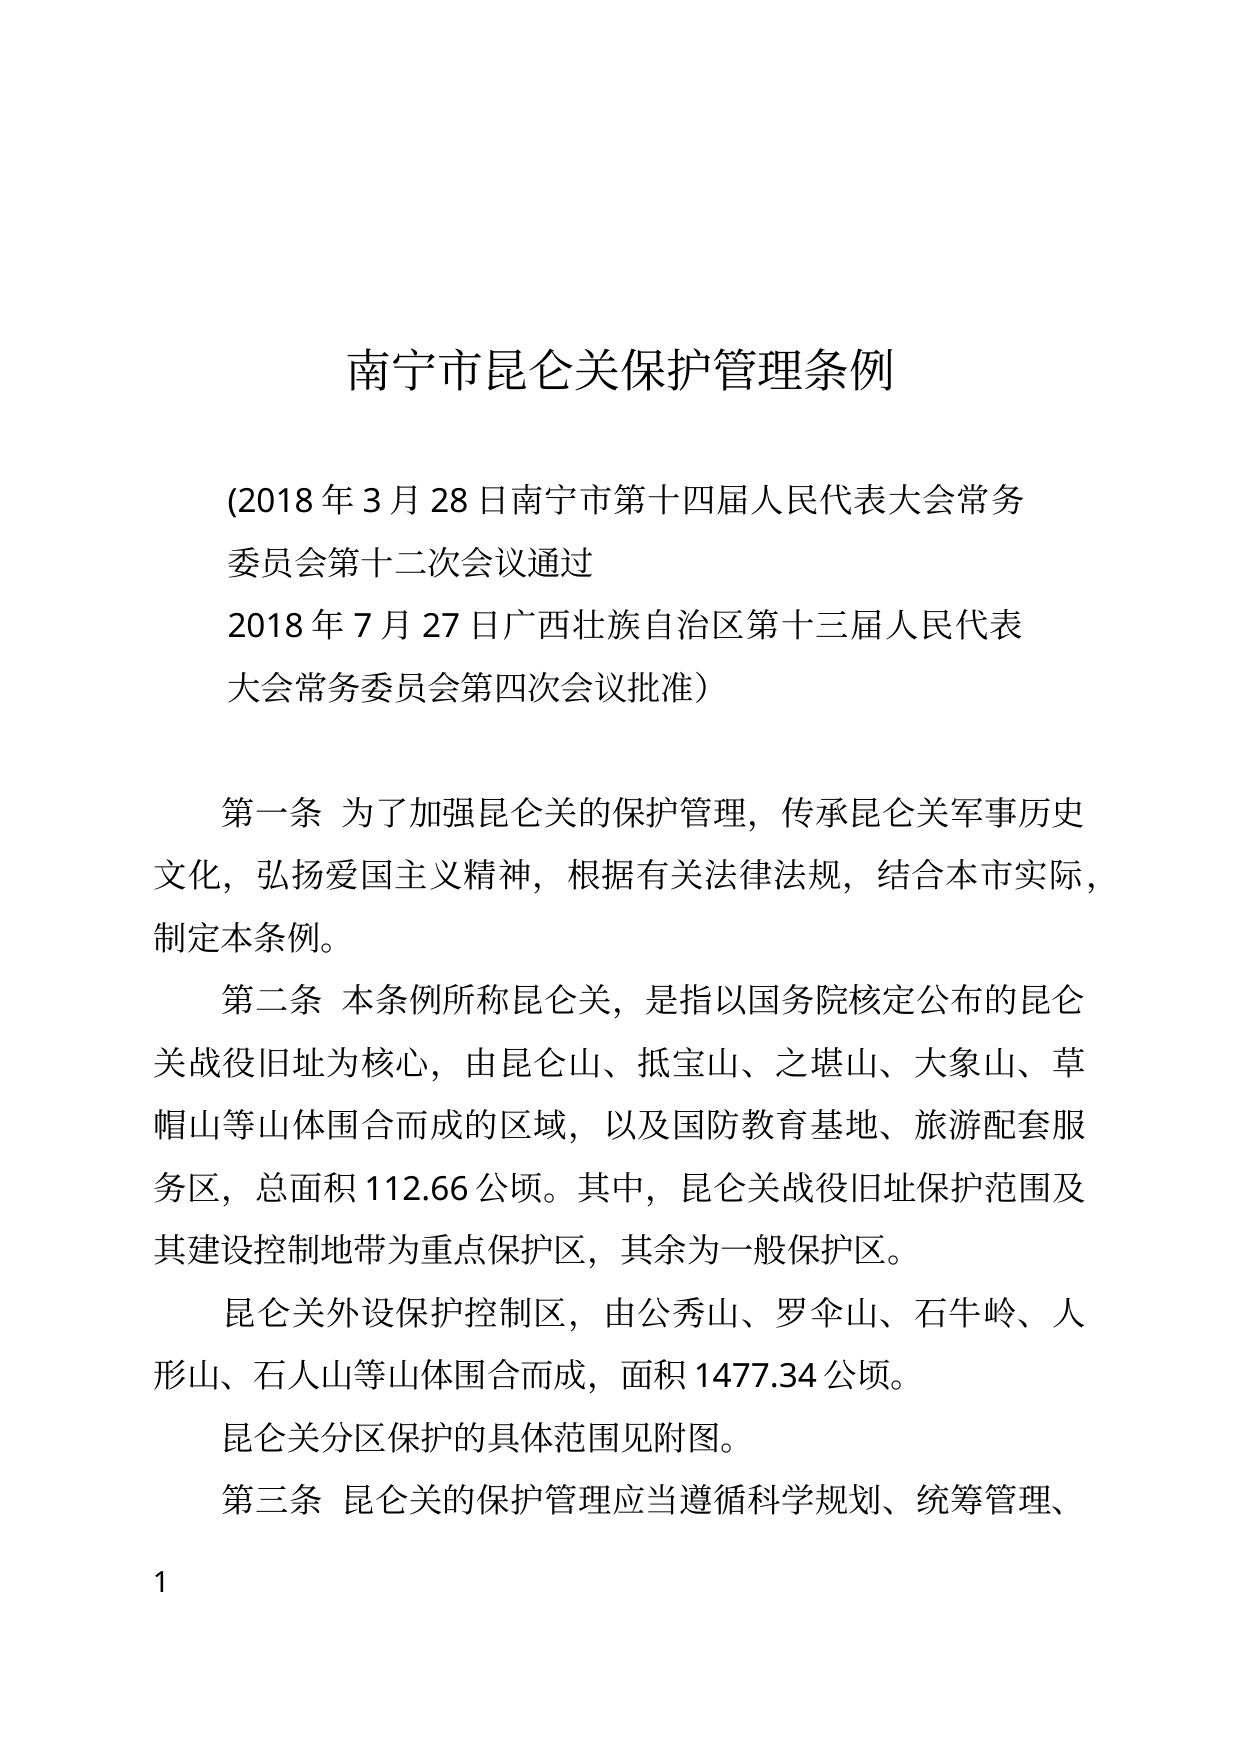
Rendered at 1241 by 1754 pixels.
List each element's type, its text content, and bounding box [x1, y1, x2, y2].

text 第二条 本条例所称昆仑关，是指以国务院核定公布的昆仑关战役旧址为核心，由昆仑山、抵宝山、之堪山、大象山、草帽山等山体围合而成的区域，以及国防教育基地、旅游配套服务区，总面积112.66公顷。其中，昆仑关战役旧址保护范围及其建设控制地带为重点保护区，其余为一般保护区。 [153, 963, 1087, 1275]
text 南宁市昆仑关保护管理条例 [153, 338, 1087, 400]
text (2018年3月28日南宁市第十四届人民代表大会常务委员会第十二次会议通过 [227, 463, 1025, 588]
text 第一条 为了加强昆仑关的保护管理，传承昆仑关军事历史文化，弘扬爱国主义精神，根据有关法律法规，结合本市实际，制定本条例。 [153, 775, 1087, 963]
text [153, 1463, 1087, 1525]
text 昆仑关分区保护的具体范围见附图。 [153, 1400, 1087, 1463]
text 昆仑关外设保护控制区，由公秀山、罗伞山、石牛岭、人形山、石人山等山体围合而成，面积1477.34公顷。 [153, 1275, 1087, 1400]
text 2018年7月27日广西壮族自治区第十三届人民代表大会常务委员会第四次会议批准） [227, 588, 1025, 713]
